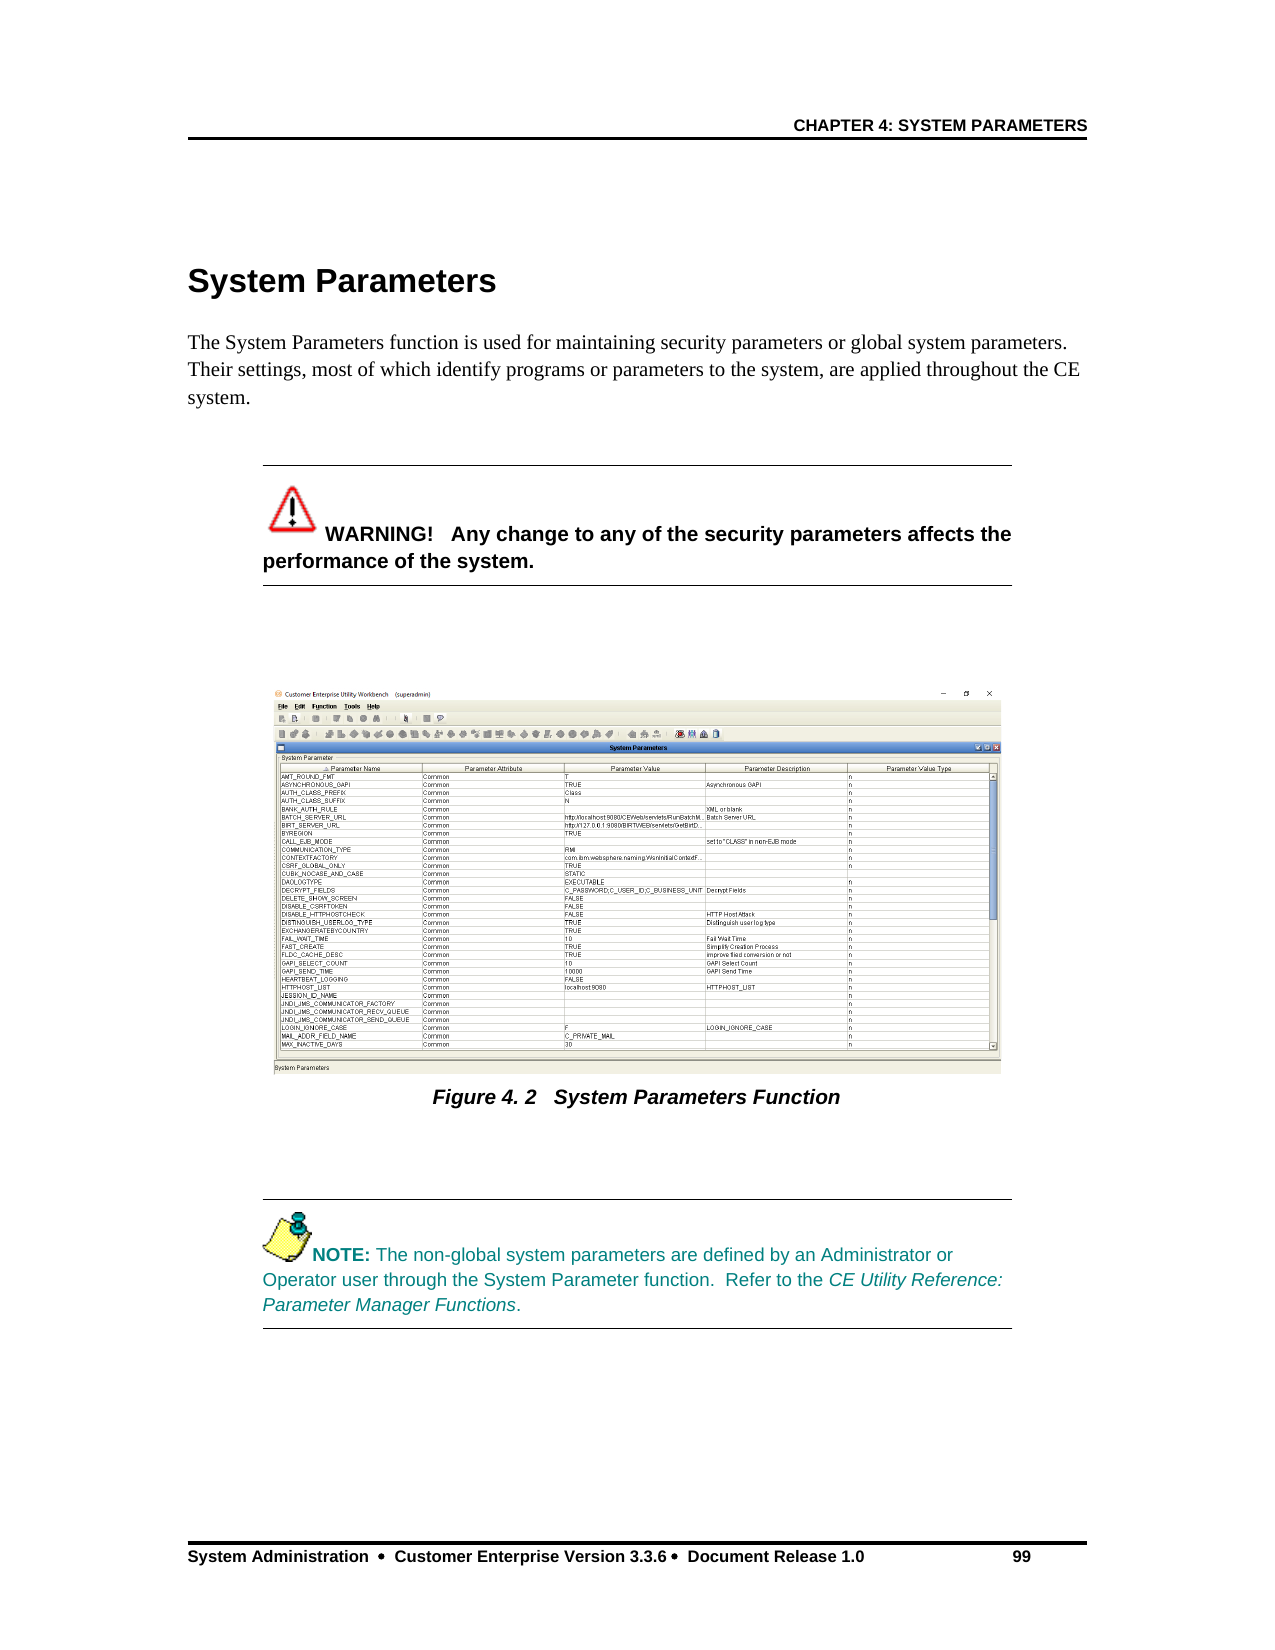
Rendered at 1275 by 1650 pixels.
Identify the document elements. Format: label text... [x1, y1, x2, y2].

text WARNING! Any change to any of the security parameters affects the performance of the system. [262, 466, 1012, 586]
text NOTE: The non-global system parameters are defined by an Administrator or Operator user through the System Parameter function. Refer to the CE Utility Reference: Parameter Manager Functions. [262, 1200, 1012, 1329]
table_header [263, 683, 1012, 1078]
text The System Parameters function is used for maintaining security parameters or global system parameters. Their settings, most of which identify programs or parameters to the system, are applied throughout the CE system. [187, 330, 1087, 409]
picture [273, 688, 1002, 1075]
picture [262, 478, 325, 541]
picture [262, 1212, 312, 1262]
text System Parameters [187, 261, 1087, 299]
